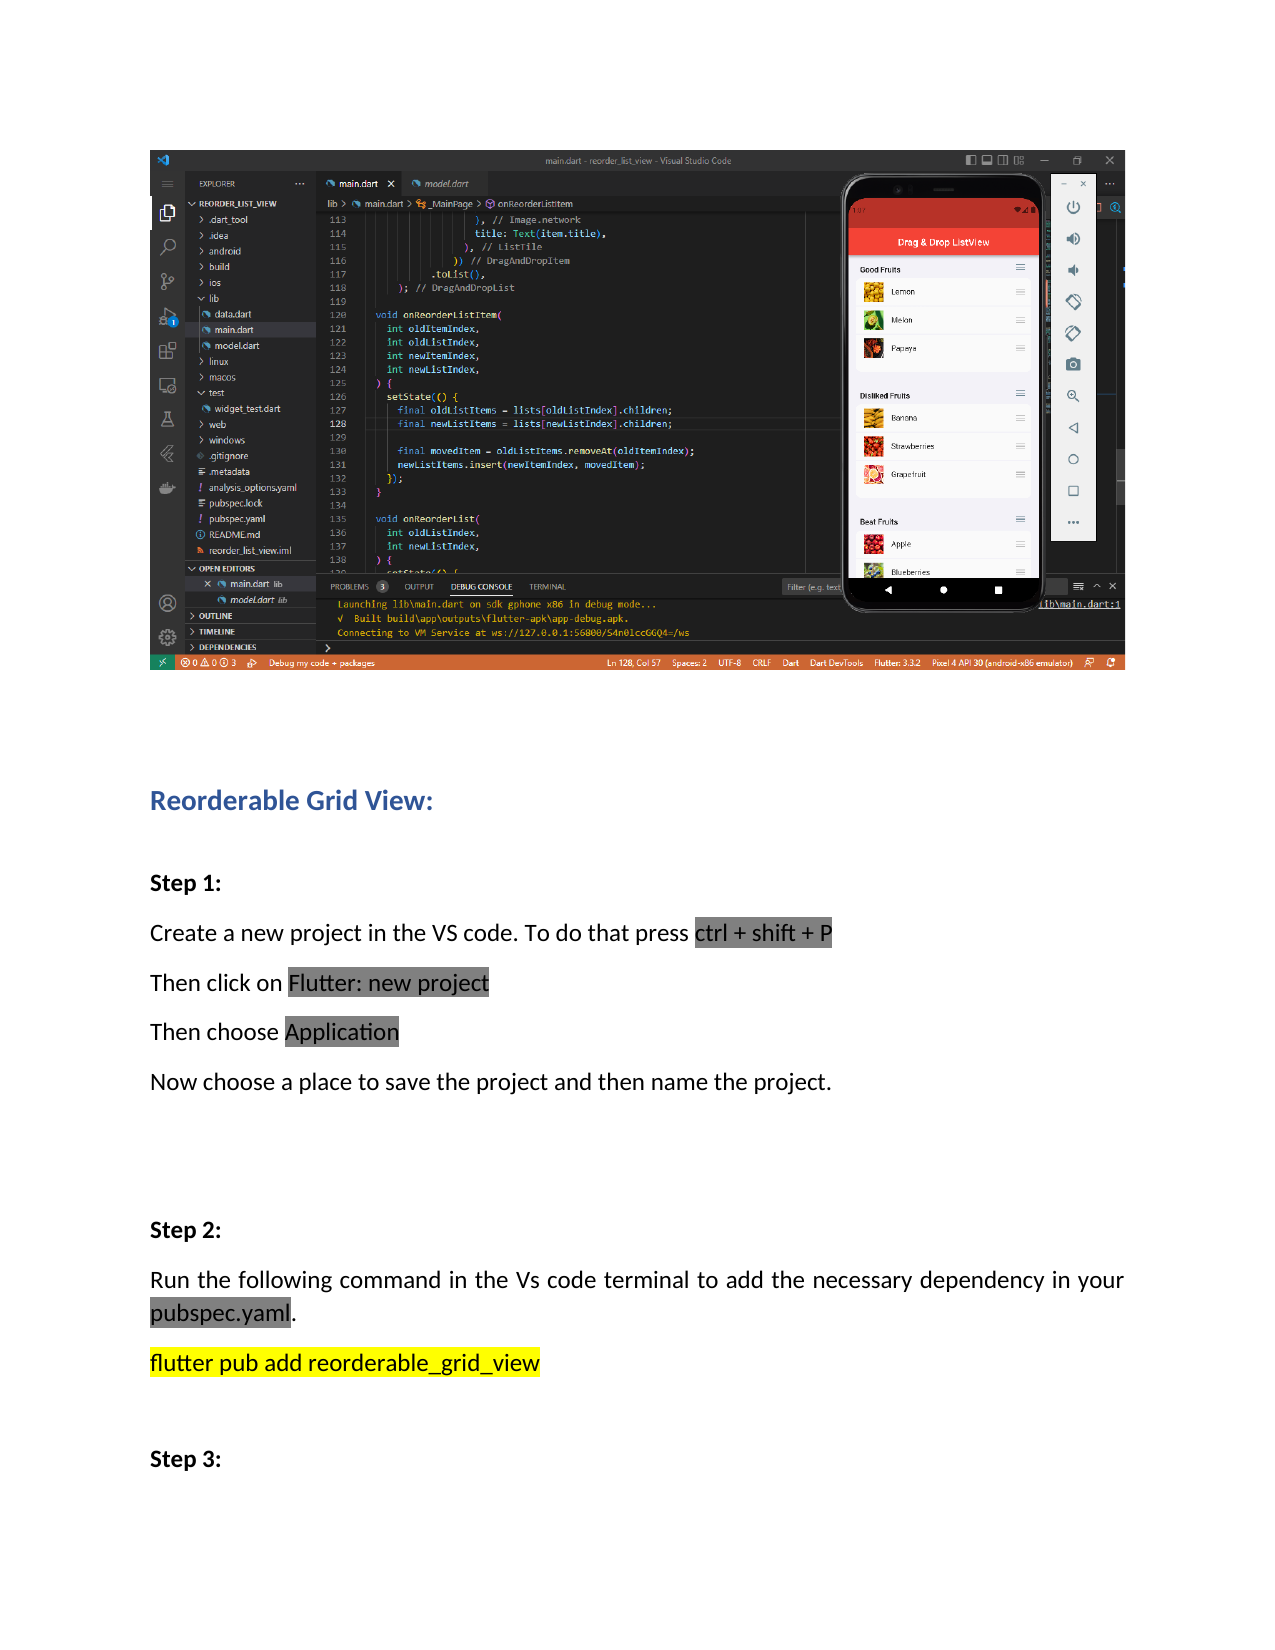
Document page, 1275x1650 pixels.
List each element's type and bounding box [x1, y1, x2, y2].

picture [150, 150, 1125, 670]
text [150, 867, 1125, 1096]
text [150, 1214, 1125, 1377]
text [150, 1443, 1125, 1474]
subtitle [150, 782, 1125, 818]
